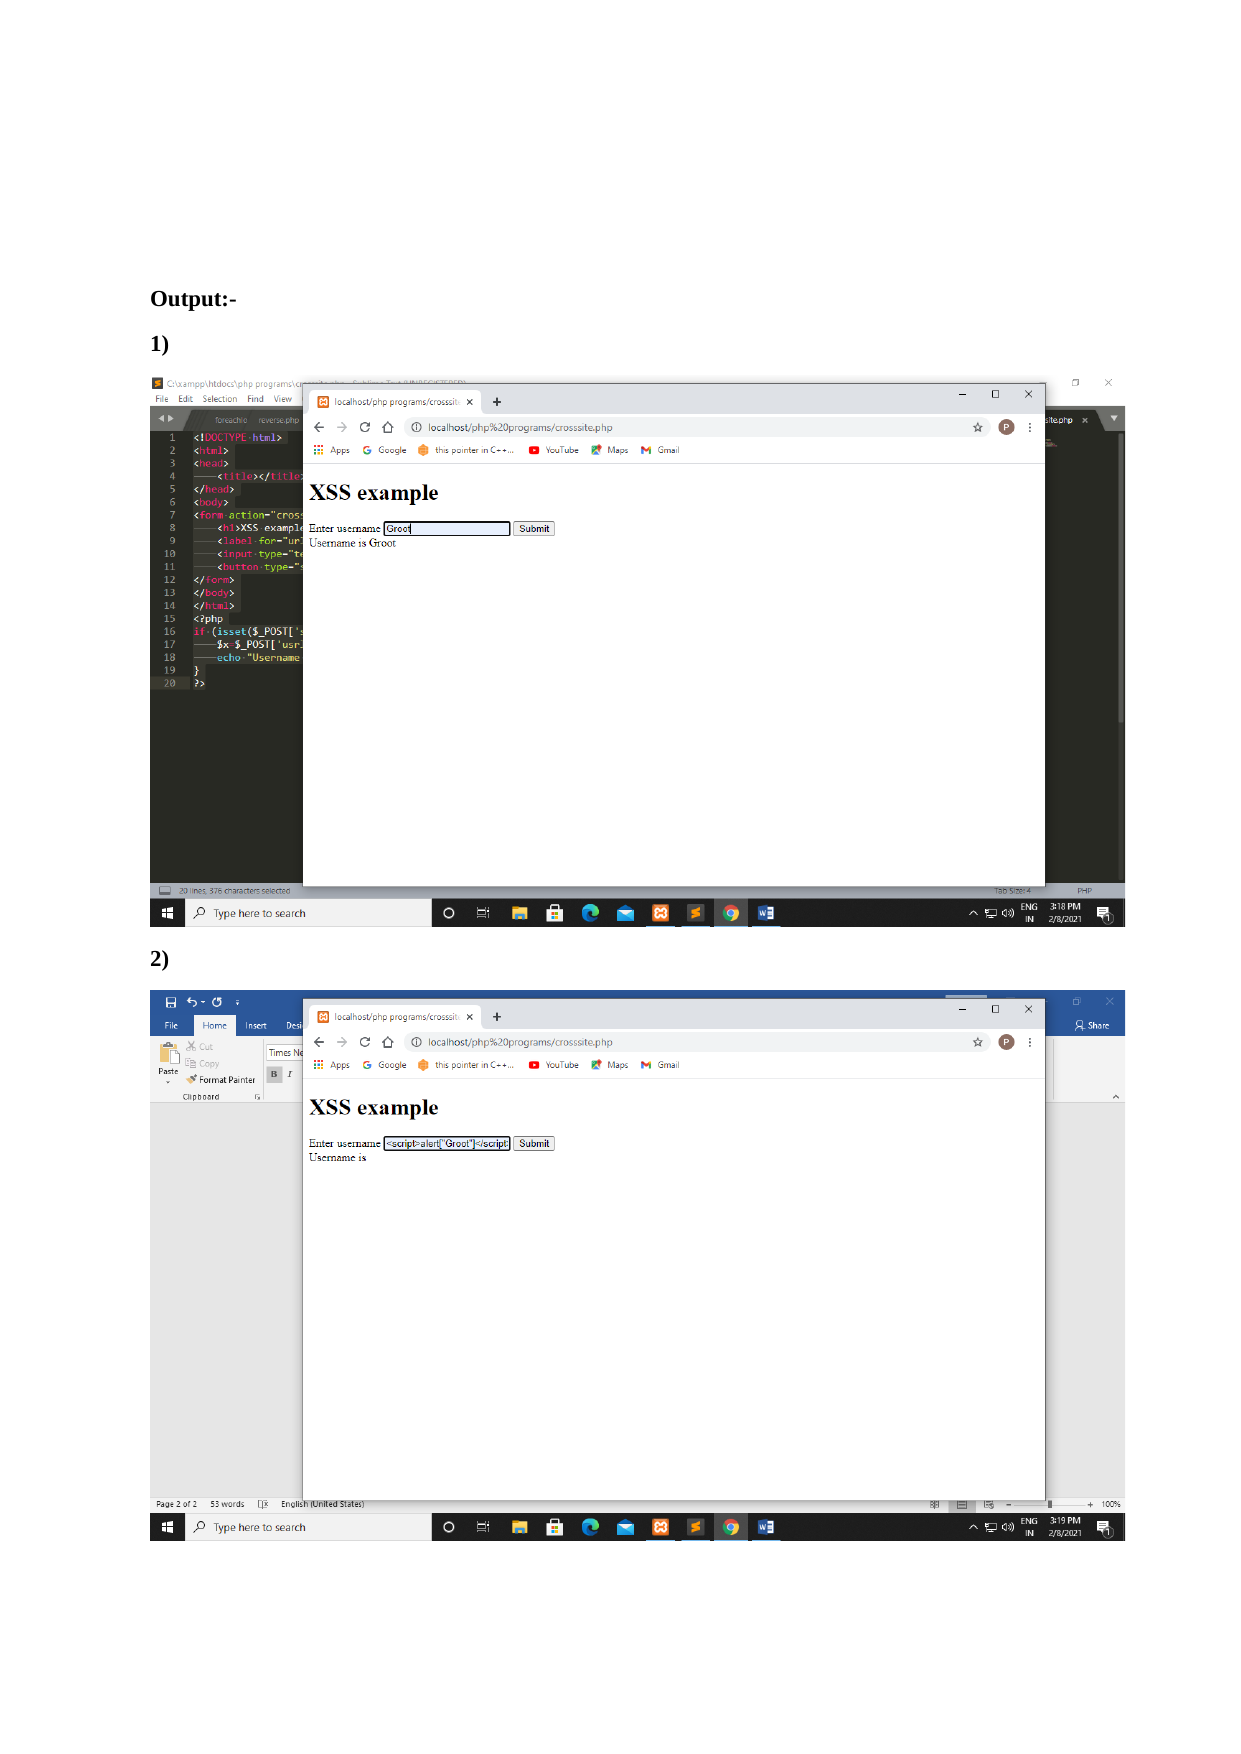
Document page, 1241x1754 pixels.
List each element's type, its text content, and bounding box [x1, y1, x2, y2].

text 2) [150, 945, 1090, 971]
text 1) [150, 330, 1090, 357]
picture [150, 990, 1125, 1541]
picture [150, 375, 1125, 927]
text Output:- [150, 285, 1090, 312]
